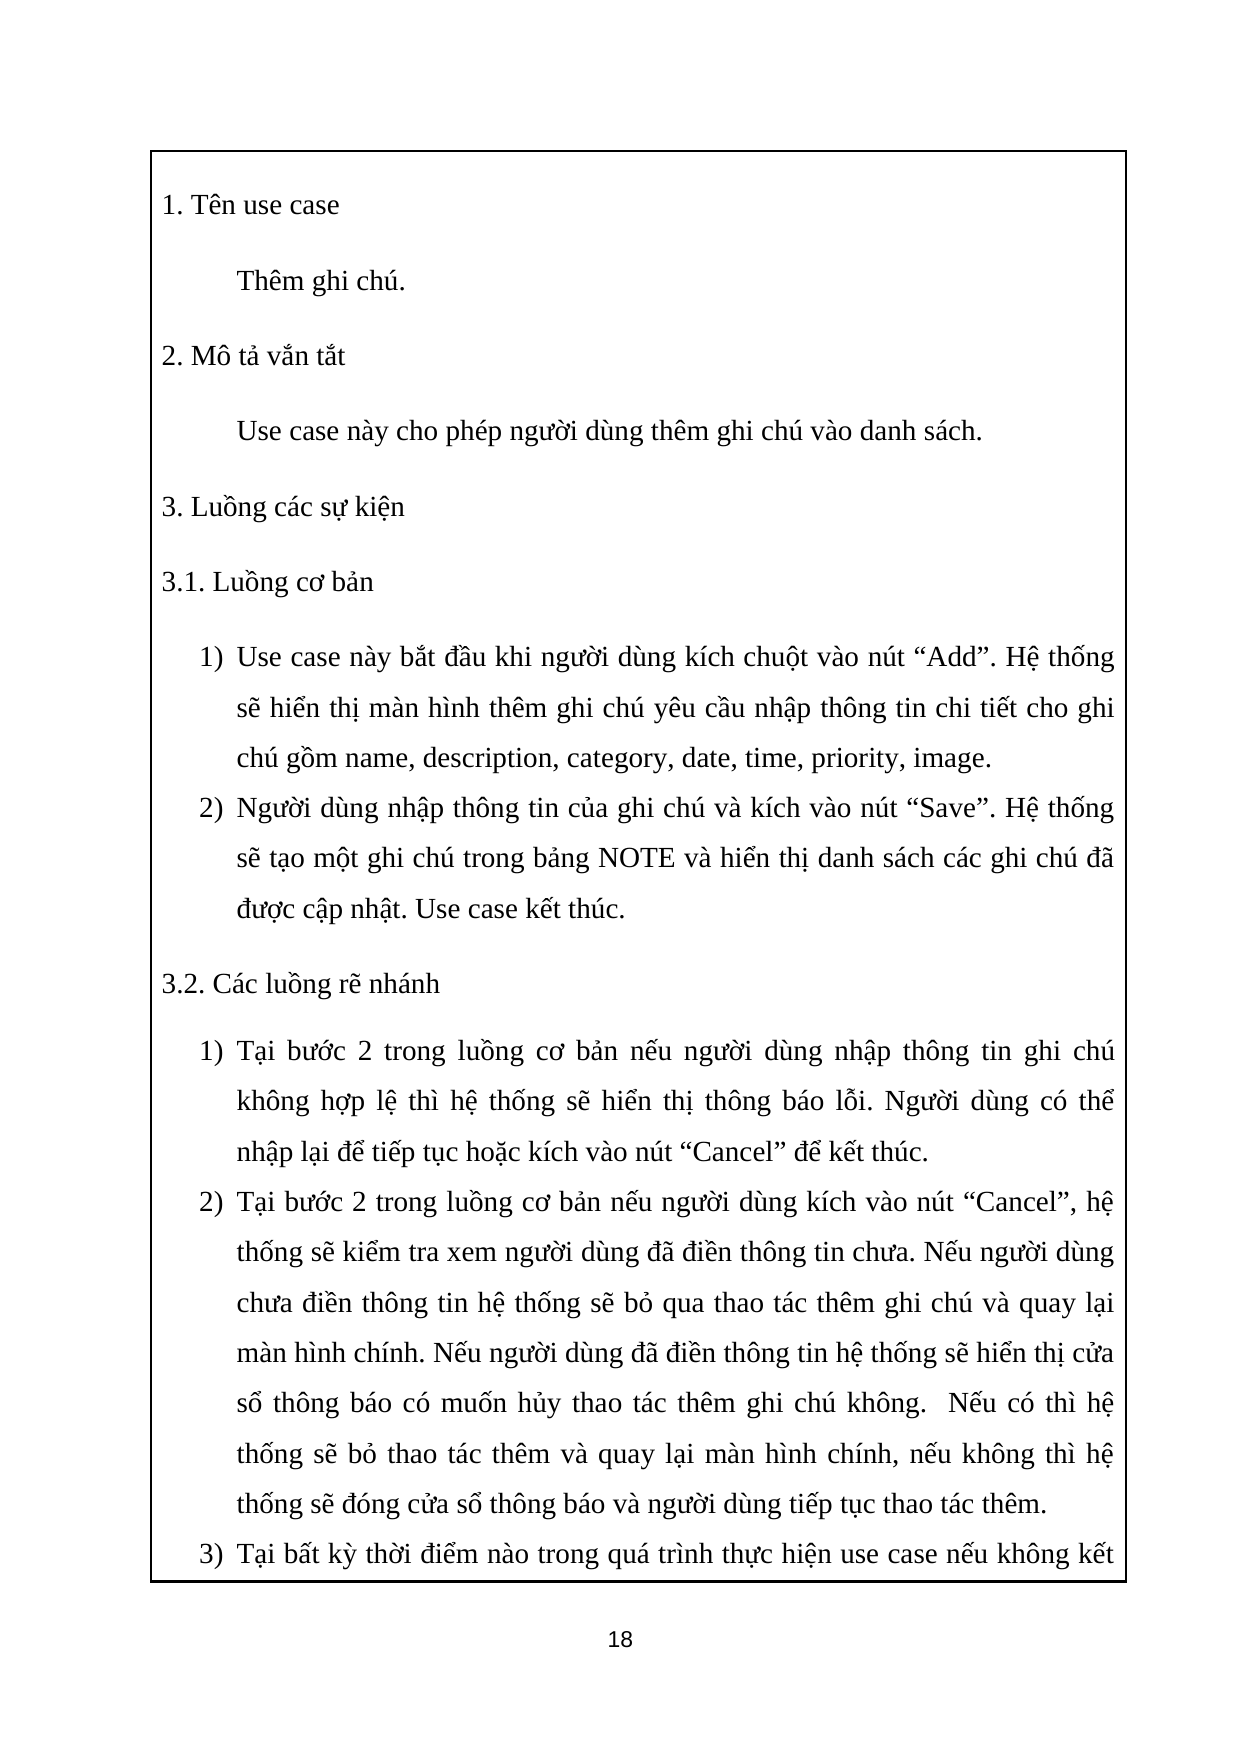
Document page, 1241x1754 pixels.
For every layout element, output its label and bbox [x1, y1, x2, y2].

table_header [152, 152, 1125, 1580]
